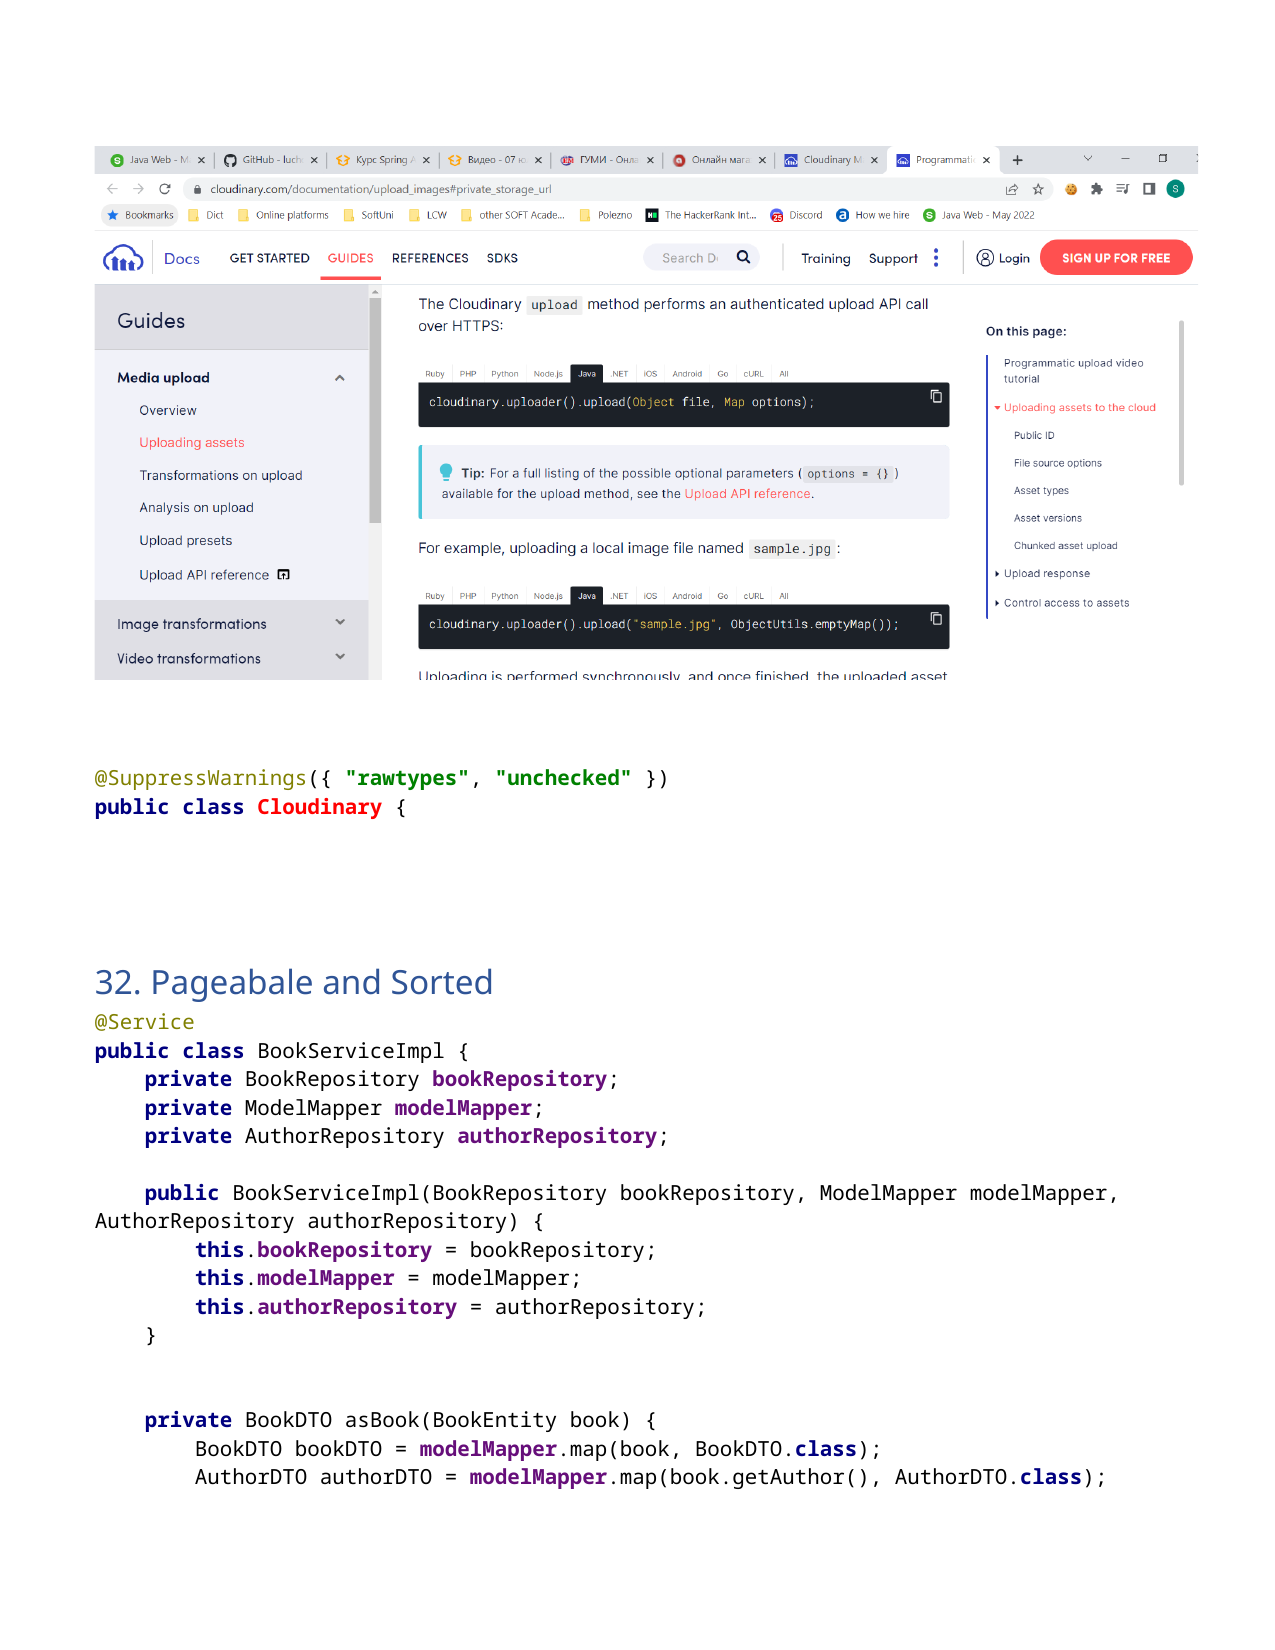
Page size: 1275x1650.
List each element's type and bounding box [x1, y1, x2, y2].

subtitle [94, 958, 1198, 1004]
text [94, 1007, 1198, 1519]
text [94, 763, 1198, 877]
picture [94, 146, 1199, 680]
